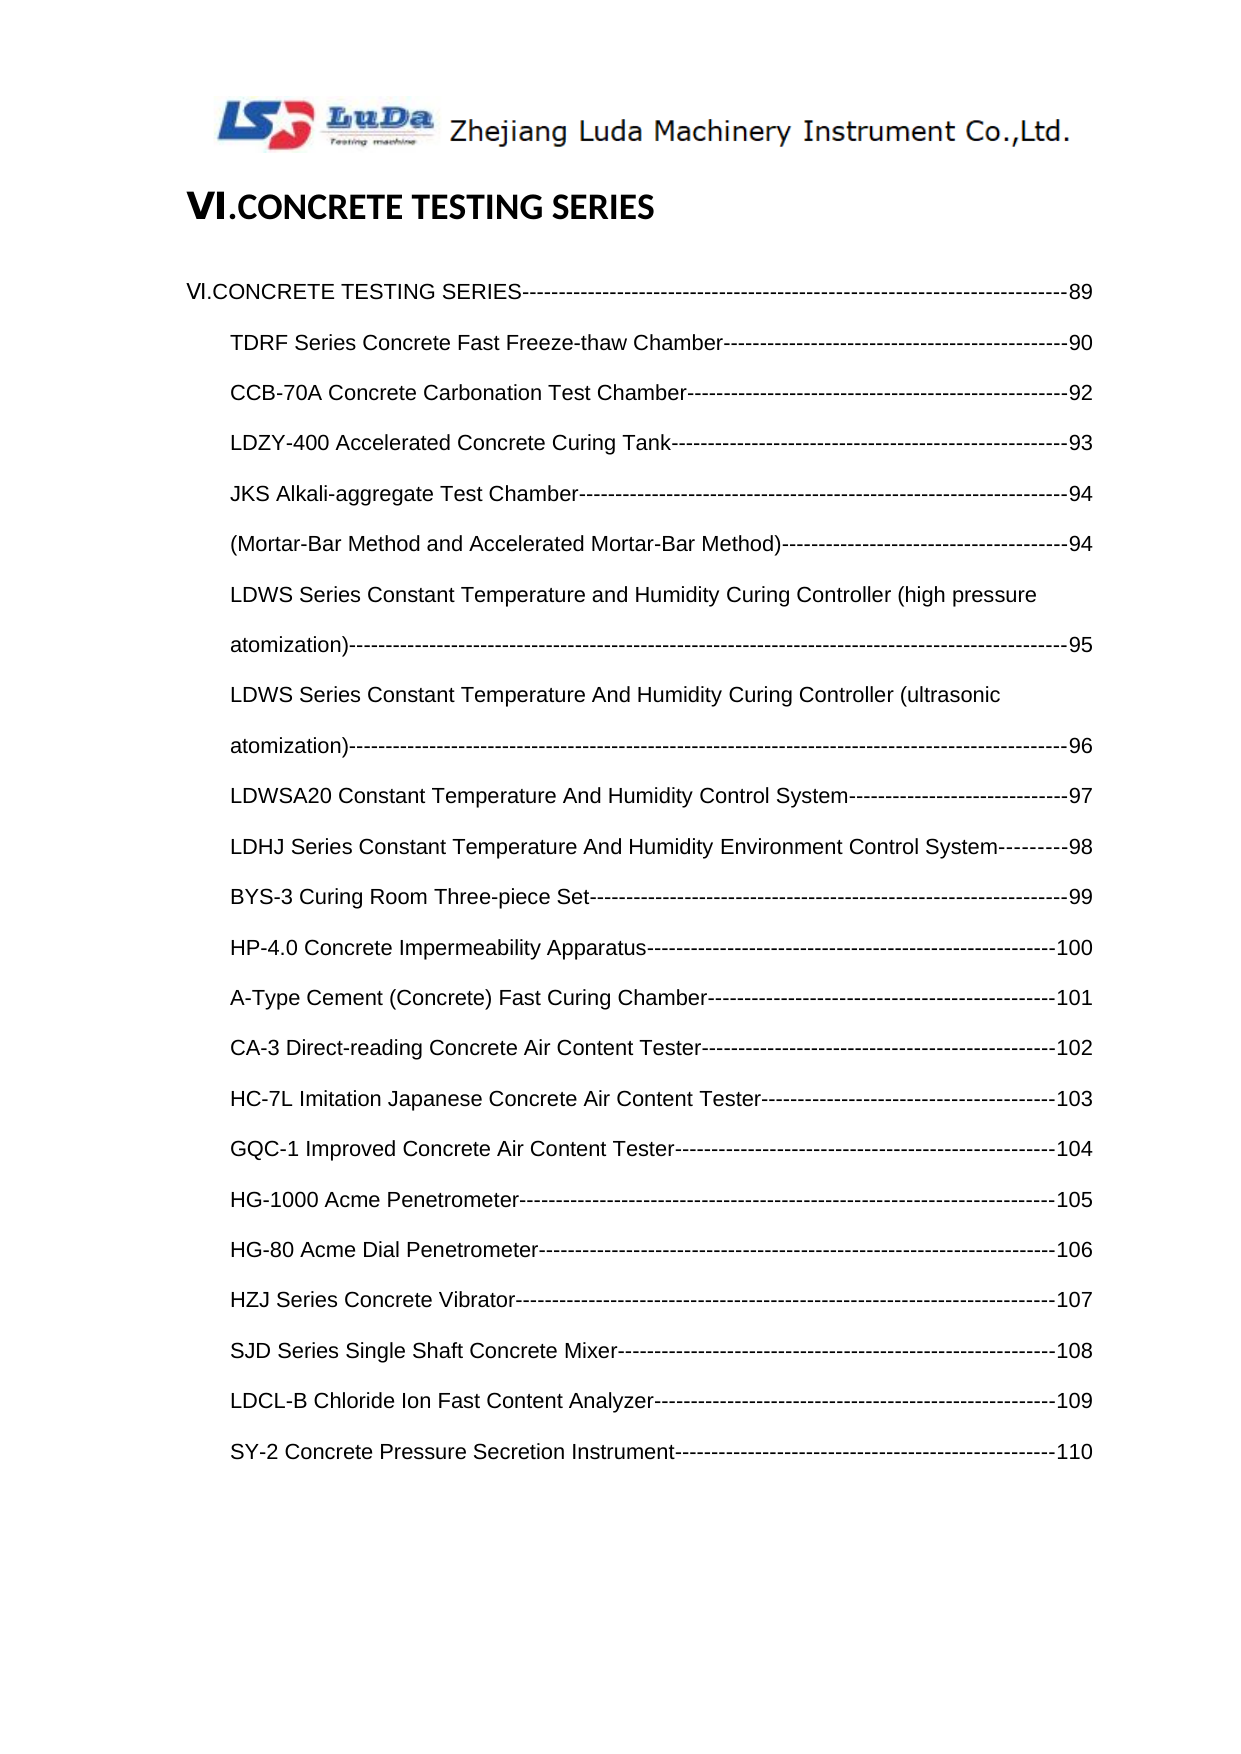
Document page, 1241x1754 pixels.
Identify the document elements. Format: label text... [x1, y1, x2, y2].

text LDZY-400 Accelerated Concrete Curing Tank 93 [230, 430, 1093, 455]
picture [213, 96, 1082, 164]
text CA-3 Direct-reading Concrete Air Content Tester 102 [230, 1035, 1093, 1060]
text HC-7L Imitation Japanese Concrete Air Content Tester 103 [230, 1086, 1093, 1111]
text LDWS Series Constant Temperature And Humidity Curing Controller (ultrasonic atomization) 96 [230, 682, 1093, 758]
text TDRF Series Concrete Fast Freeze-thaw Chamber 90 [230, 329, 1093, 354]
text Ⅵ.CONCRETE TESTING SERIES [186, 183, 1093, 228]
text BYS-3 Curing Room Three-piece Set 99 [230, 884, 1093, 909]
text HG-80 Acme Dial Penetrometer 106 [230, 1237, 1093, 1262]
text (Mortar-Bar Method and Accelerated Mortar-Bar Method) 94 [230, 531, 1093, 556]
text JKS Alkali-aggregate Test Chamber 94 [230, 481, 1093, 506]
text HP-4.0 Concrete Impermeability Apparatus 100 [230, 934, 1093, 959]
text CCB-70A Concrete Carbonation Test Chamber 92 [230, 380, 1093, 405]
text LDCL-B Chloride Ion Fast Content Analyzer 109 [230, 1388, 1093, 1413]
text LDHJ Series Constant Temperature And Humidity Environment Control System 98 [230, 833, 1093, 859]
text HG-1000 Acme Penetrometer 105 [230, 1186, 1093, 1212]
text Ⅵ.CONCRETE TESTING SERIES 89 [186, 279, 1093, 304]
text HZJ Series Concrete Vibrator 107 [230, 1287, 1093, 1312]
text SY-2 Concrete Pressure Secretion Instrument 110 [230, 1438, 1093, 1464]
text GQC-1 Improved Concrete Air Content Tester 104 [230, 1136, 1093, 1161]
text LDWSA20 Constant Temperature And Humidity Control System 97 [230, 783, 1093, 808]
text A-Type Cement (Concrete) Fast Curing Chamber 101 [230, 985, 1093, 1010]
text LDWS Series Constant Temperature and Humidity Curing Controller (high pressure atomization) 95 [230, 581, 1093, 657]
text SJD Series Single Shaft Concrete Mixer 108 [230, 1338, 1093, 1363]
